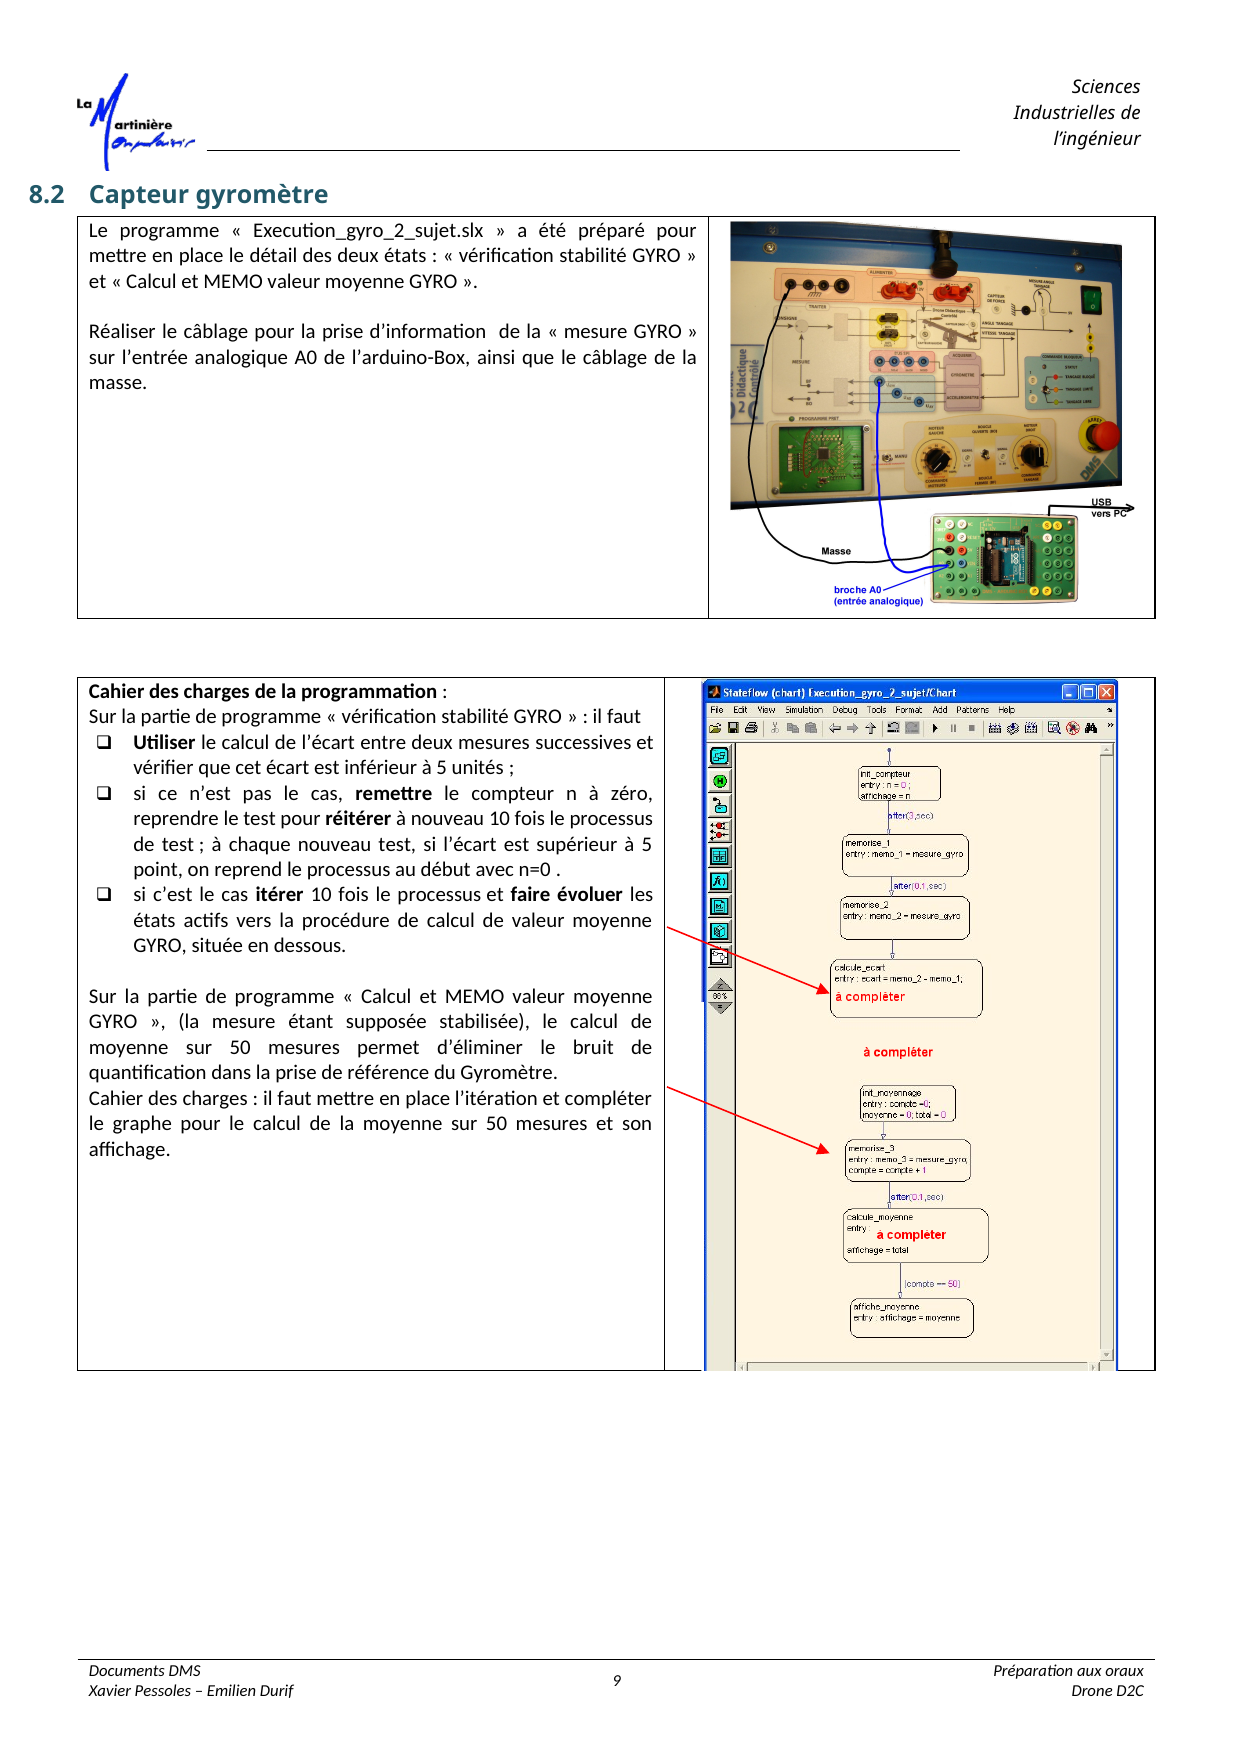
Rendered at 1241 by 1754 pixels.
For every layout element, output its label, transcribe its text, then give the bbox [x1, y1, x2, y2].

table_header [1137, 217, 1154, 618]
table_header [1119, 678, 1154, 1370]
table_header [665, 678, 701, 1370]
subtitle Capteur gyromètre [29, 177, 1152, 211]
table_header Cahier des charges de la programmation : Sur la partie de programme « vérification stabilité GYRO » : il faut Utiliser le calcul de l’écart entre deux mesures successives et vérifier que cet écart est inférieur à 5 unités ; si ce n’est pas le cas, remettre le compteur n à zéro, reprendre le test pour réitérer à nouveau 10 fois le processus de test ; à chaque nouveau test, si l’écart est supérieur à 5 point, on reprend le processus au début avec n=0 . si c’est le cas itérer 10 fois le processus et faire évoluer les états actifs vers la procédure de calcul de valeur moyenne GYRO, située en dessous. Sur la partie de programme « Calcul et MEMO valeur moyenne GYRO », (la mesure étant supposée stabilisée), le calcul de moyenne sur 50 mesures permet d’éliminer le bruit de quantification dans la prise de référence du Gyromètre. Cahier des charges : il faut mettre en place l’itération et compléter le graphe pour le calcul de la moyenne sur 50 mesures et son affichage. [78, 678, 664, 1370]
table_header Le programme « Execution_gyro_2_sujet.slx » a été préparé pour mettre en place le détail des deux états : « vérification stabilité GYRO » et « Calcul et MEMO valeur moyenne GYRO ». Réaliser le câblage pour la prise d’information de la « mesure GYRO » sur l’entrée analogique A0 de l’arduino-Box, ainsi que le câblage de la masse. [78, 217, 708, 618]
picture [77, 73, 195, 171]
table_header [709, 217, 727, 618]
